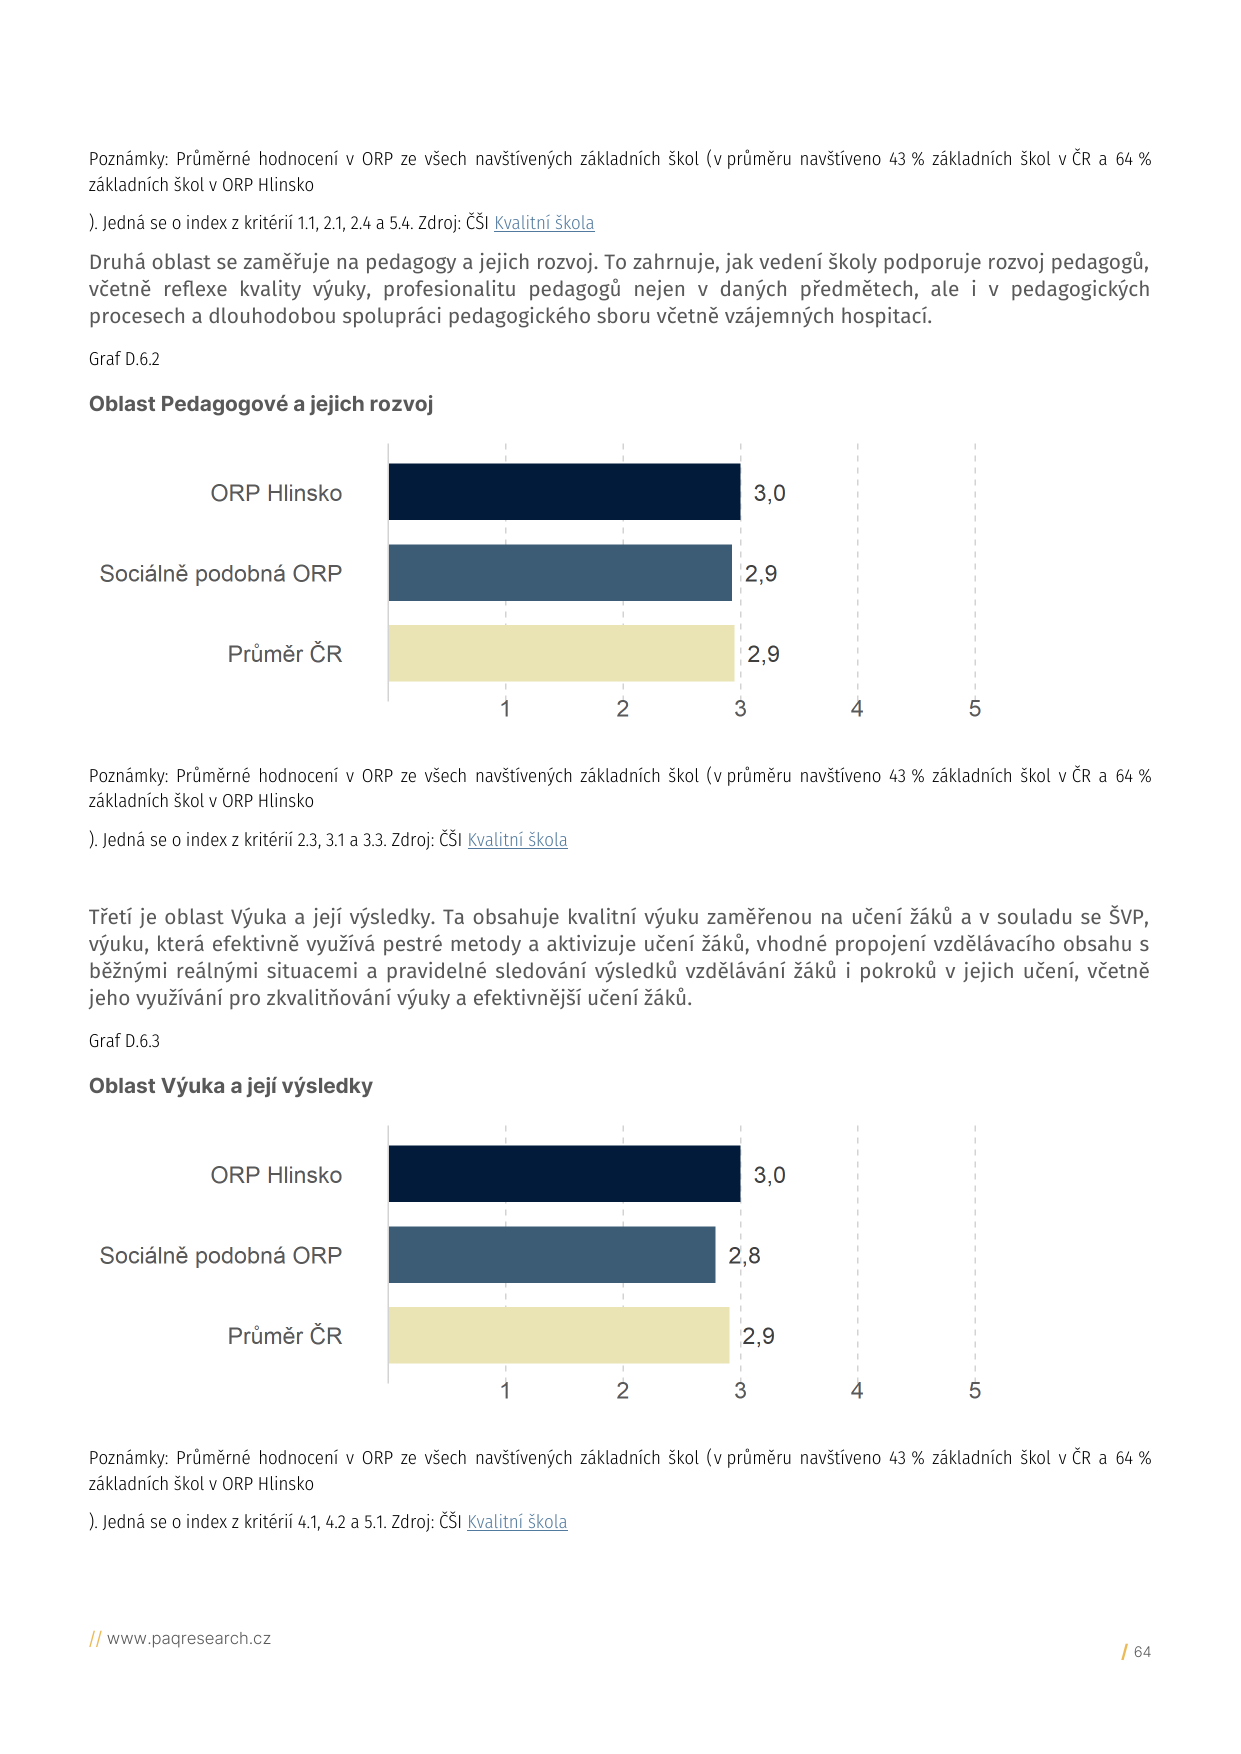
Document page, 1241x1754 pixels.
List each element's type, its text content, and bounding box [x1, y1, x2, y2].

text ). Jedná se o index z kritérií 1.1, 2.1, 2.4 a 5.4. Zdroj: ČŠI Kvalitní škola [89, 212, 1152, 234]
text Poznámky: Průměrné hodnocení v ORP ze všech navštívených základních škol (v průměru navštíveno 43 % základních škol v ČR a 64 % základních škol v ORP Hlinsko [89, 1447, 1152, 1495]
text ). Jedná se o index z kritérií 2.3, 3.1 a 3.3. Zdroj: ČŠI Kvalitní škola [89, 829, 1152, 851]
text Druhá oblast se zaměřuje na pedagogy a jejich rozvoj. To zahrnuje, jak vedení školy podporuje rozvoj pedagogů, včetně reflexe kvality výuky, profesionalitu pedagogů nejen v daných předmětech, ale i v pedagogických procesech a dlouhodobou spolupráci pedagogického sboru včetně vzájemných hospitací. [89, 250, 1152, 329]
text ). Jedná se o index z kritérií 4.1, 4.2 a 5.1. Zdroj: ČŠI Kvalitní škola [89, 1511, 1152, 1533]
text Graf D.6.2 [89, 348, 1152, 370]
text Graf D.6.3 [89, 1030, 1152, 1052]
text Oblast Výuka a její výsledky [89, 1068, 1152, 1098]
text Třetí je oblast Výuka a její výsledky. Ta obsahuje kvalitní výuku zaměřenou na učení žáků a v souladu se ŠVP, výuku, která efektivně využívá pestré metody a aktivizuje učení žáků, vhodné propojení vzdělávacího obsahu s běžnými reálnými situacemi a pravidelné sledování výsledků vzdělávání žáků i pokroků v jejich učení, včetně jeho využívání pro zkvalitňování výuky a efektivnější učení žáků. [89, 905, 1152, 1011]
text Poznámky: Průměrné hodnocení v ORP ze všech navštívených základních škol (v průměru navštíveno 43 % základních škol v ČR a 64 % základních škol v ORP Hlinsko [89, 148, 1152, 196]
text Poznámky: Průměrné hodnocení v ORP ze všech navštívených základních škol (v průměru navštíveno 43 % základních škol v ČR a 64 % základních škol v ORP Hlinsko [89, 764, 1152, 813]
picture [88, 416, 1139, 748]
picture [88, 1098, 1139, 1430]
text Oblast Pedagogové a jejich rozvoj [89, 386, 1152, 416]
